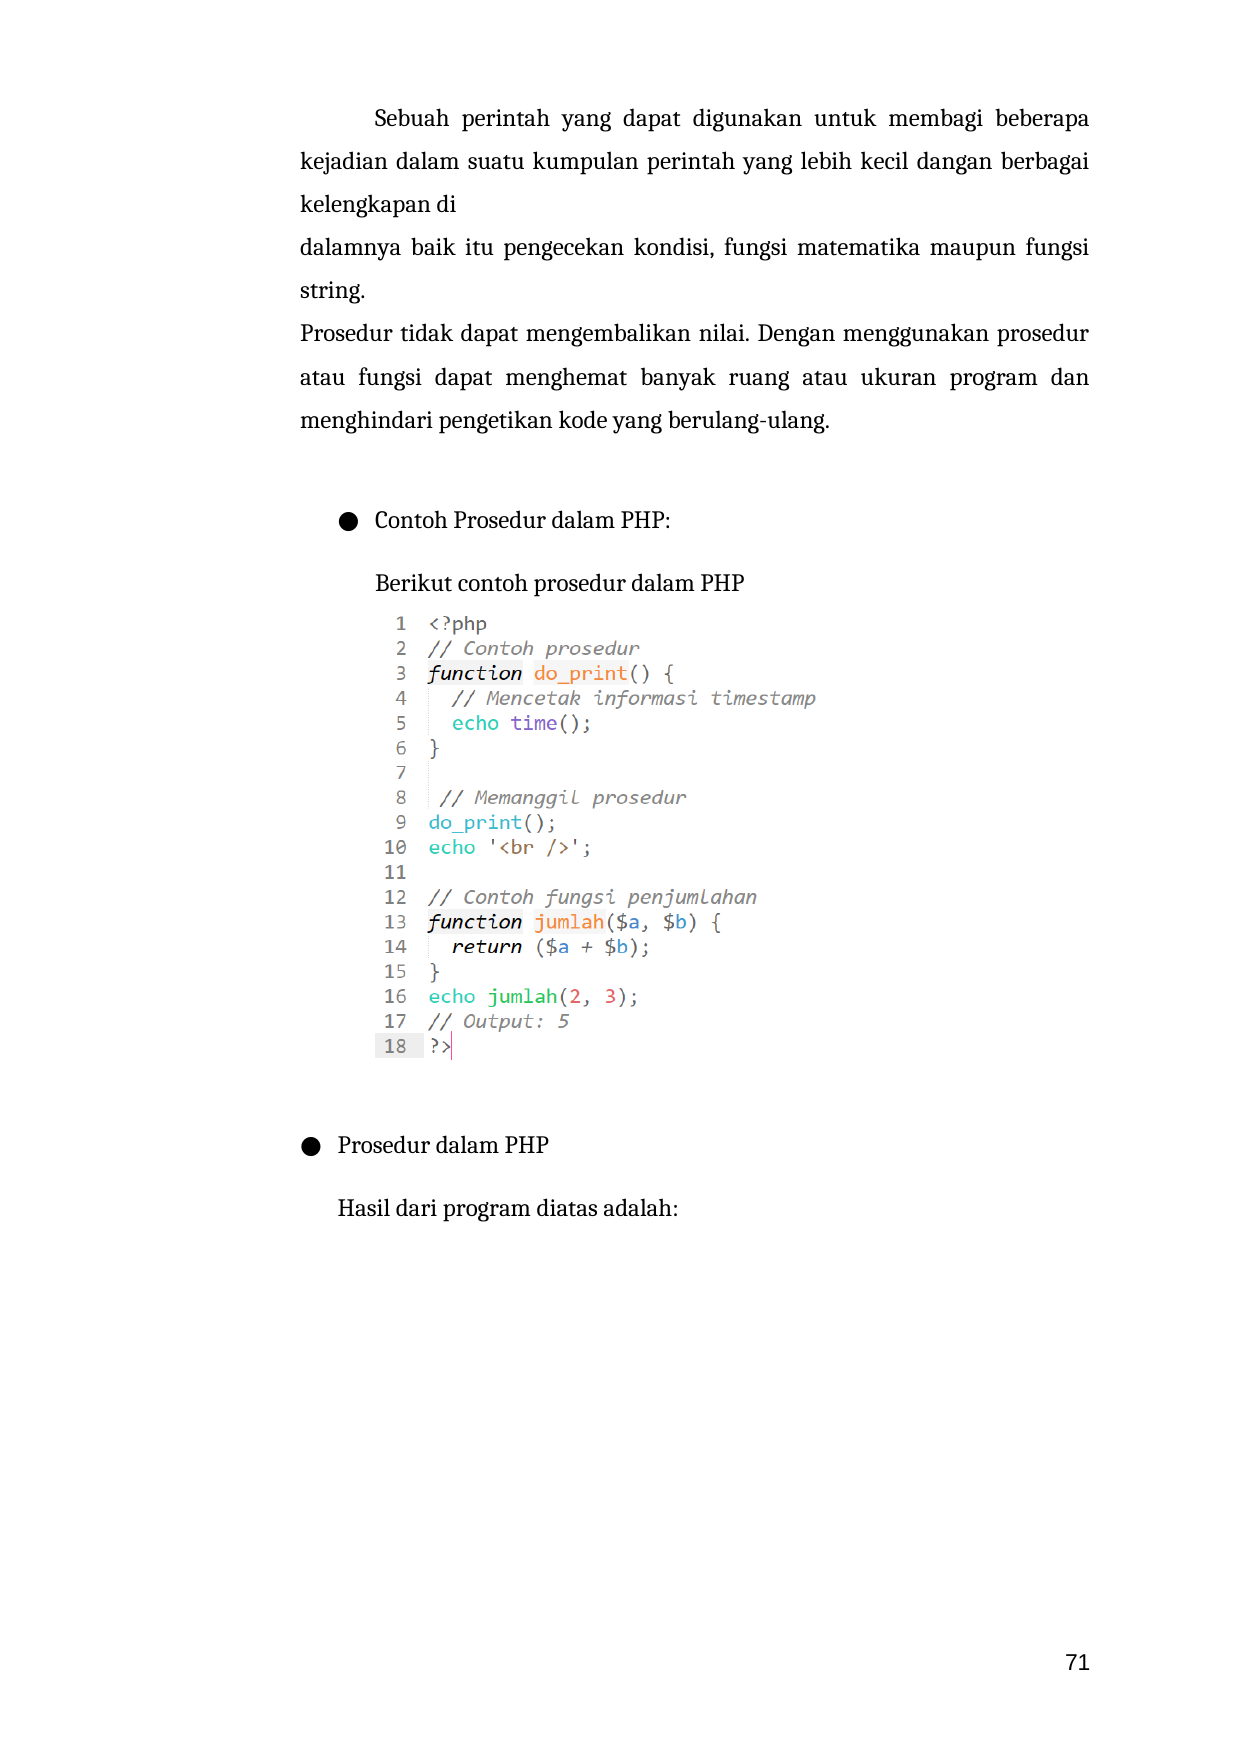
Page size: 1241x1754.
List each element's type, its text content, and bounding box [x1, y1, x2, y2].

picture [375, 611, 969, 1061]
text Sebuah perintah yang dapat digunakan untuk membagi beberapa kejadian dalam suatu kumpulan perintah yang lebih kecil dangan berbagai kelengkapan di [300, 104, 1090, 219]
text Hasil dari program diatas adalah: [337, 1193, 1090, 1222]
text Prosedur tidak dapat mengembalikan nilai. Dengan menggunakan prosedur atau fungsi dapat menghemat banyak ruang atau ukuran program dan menghindari pengetikan kode yang berulang-ulang. [300, 319, 1090, 434]
text Berikut contoh prosedur dalam PHP [375, 569, 1090, 597]
list Prosedur dalam PHP [300, 1117, 1090, 1168]
list Contoh Prosedur dalam PHP: [337, 492, 1090, 543]
text dalamnya baik itu pengecekan kondisi, fungsi matematika maupun fungsi string. [300, 233, 1090, 305]
